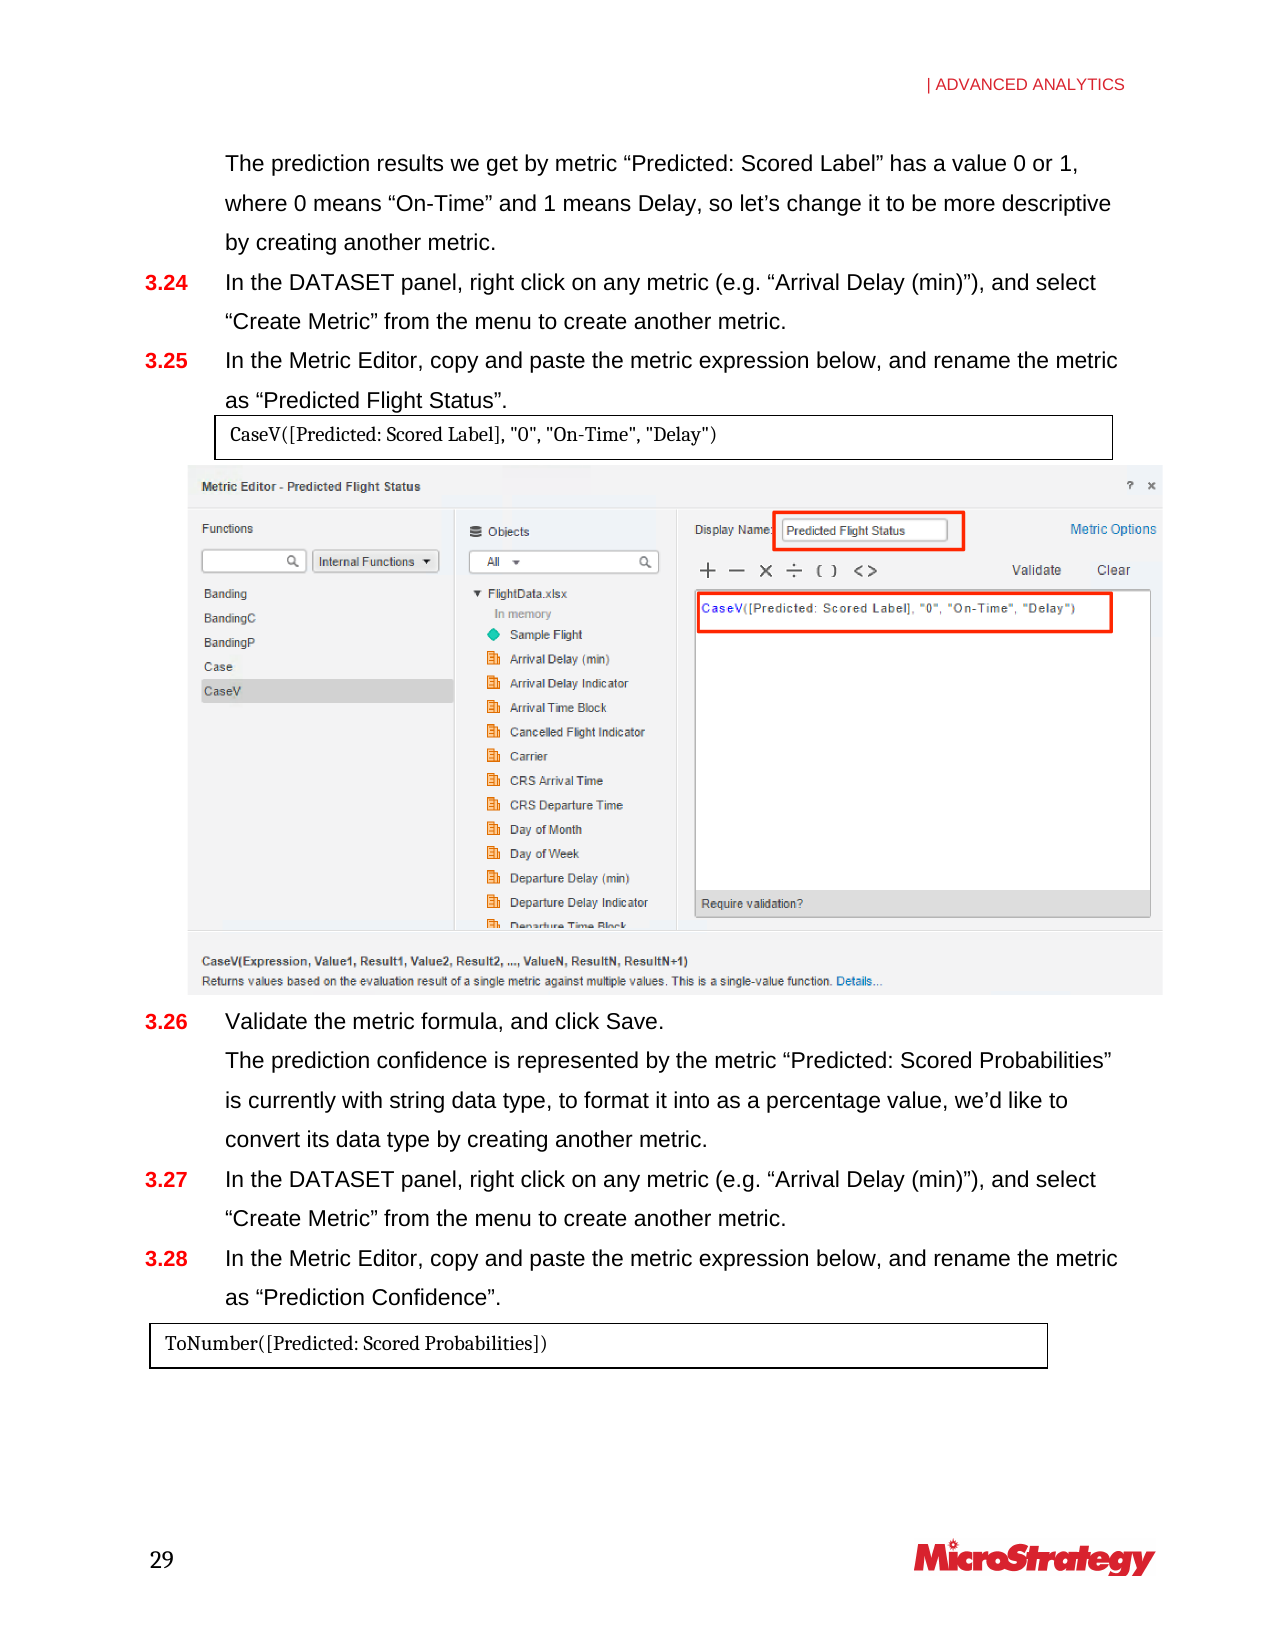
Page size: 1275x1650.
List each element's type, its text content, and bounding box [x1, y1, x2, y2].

list In the DATASET panel, right click on any metric (e.g. “Arrival Delay (min)”), and select “Create Metric” from the menu to create another metric. [187, 1166, 1125, 1232]
list In the Metric Editor, copy and paste the metric expression below, and rename the metric as “Prediction Confidence”. [187, 1245, 1125, 1311]
picture [187, 465, 1163, 995]
list The prediction results we get by metric “Predicted: Scored Label” has a value 0 or 1, where 0 means “On-Time” and 1 means Delay, so let’s change it to be more descriptive by creating another metric. [225, 150, 1125, 255]
list The prediction confidence is represented by the metric “Predicted: Scored Probabilities” is currently with string data type, to format it into as a percentage value, we’d like to convert its data type by creating another metric. [225, 1047, 1125, 1153]
picture [914, 1538, 1156, 1576]
list Validate the metric formula, and click Save. [187, 1008, 1125, 1034]
list In the Metric Editor, copy and paste the metric expression below, and rename the metric as “Predicted Flight Status”. [187, 347, 1125, 413]
list In the DATASET panel, right click on any metric (e.g. “Arrival Delay (min)”), and select “Create Metric” from the menu to create another metric. [187, 268, 1125, 334]
